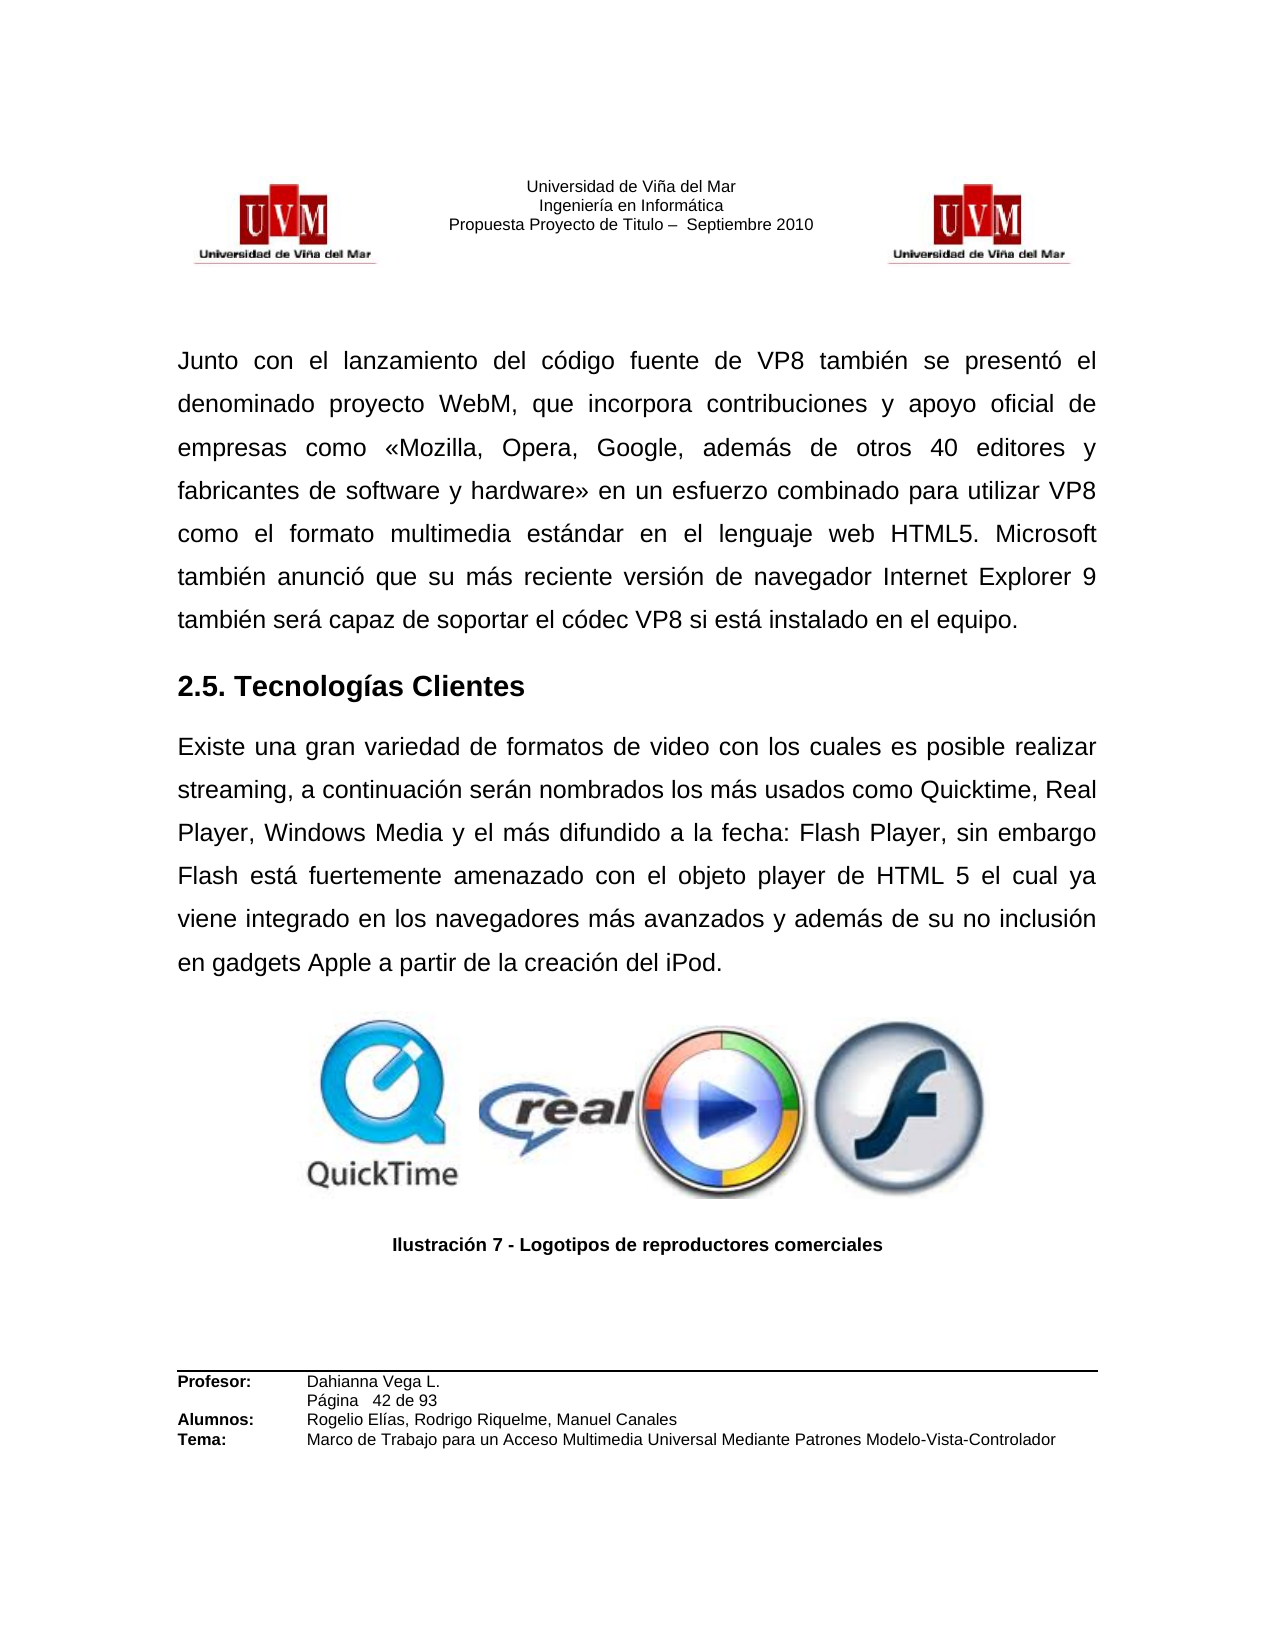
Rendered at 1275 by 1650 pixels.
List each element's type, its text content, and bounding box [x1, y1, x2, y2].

text Existe una gran variedad de formatos de video con los cuales es posible realizar streaming, a continuación serán nombrados los más usados como Quicktime, Real Player, Windows Media y el más difundido a la fecha: Flash Player, sin embargo Flash está fuertemente amenazado con el objeto player de HTML 5 el cual ya viene integrado en los navegadores más avanzados y además de su no inclusión en gadgets Apple a partir de la creación del iPod. [177, 732, 1098, 976]
text Ilustración 7 - Logotipos de reproductores comerciales [177, 1234, 1098, 1256]
picture [177, 176, 390, 267]
text Junto con el lanzamiento del código fuente de VP8 también se presentó el denominado proyecto WebM, que incorpora contribuciones y apoyo oficial de empresas como «Mozilla, Opera, Google, además de otros 40 editores y fabricantes de software y hardware» en un esfuerzo combinado para utilizar VP8 como el formato multimedia estándar en el lenguaje web HTML5. Microsoft también anunció que su más reciente versión de navegador Internet Explorer 9 también será capaz de soportar el códec VP8 si está instalado en el equipo. [177, 346, 1098, 634]
picture [871, 176, 1084, 267]
subtitle 2.5. Tecnologías Clientes [177, 669, 1098, 703]
picture [285, 1011, 990, 1199]
